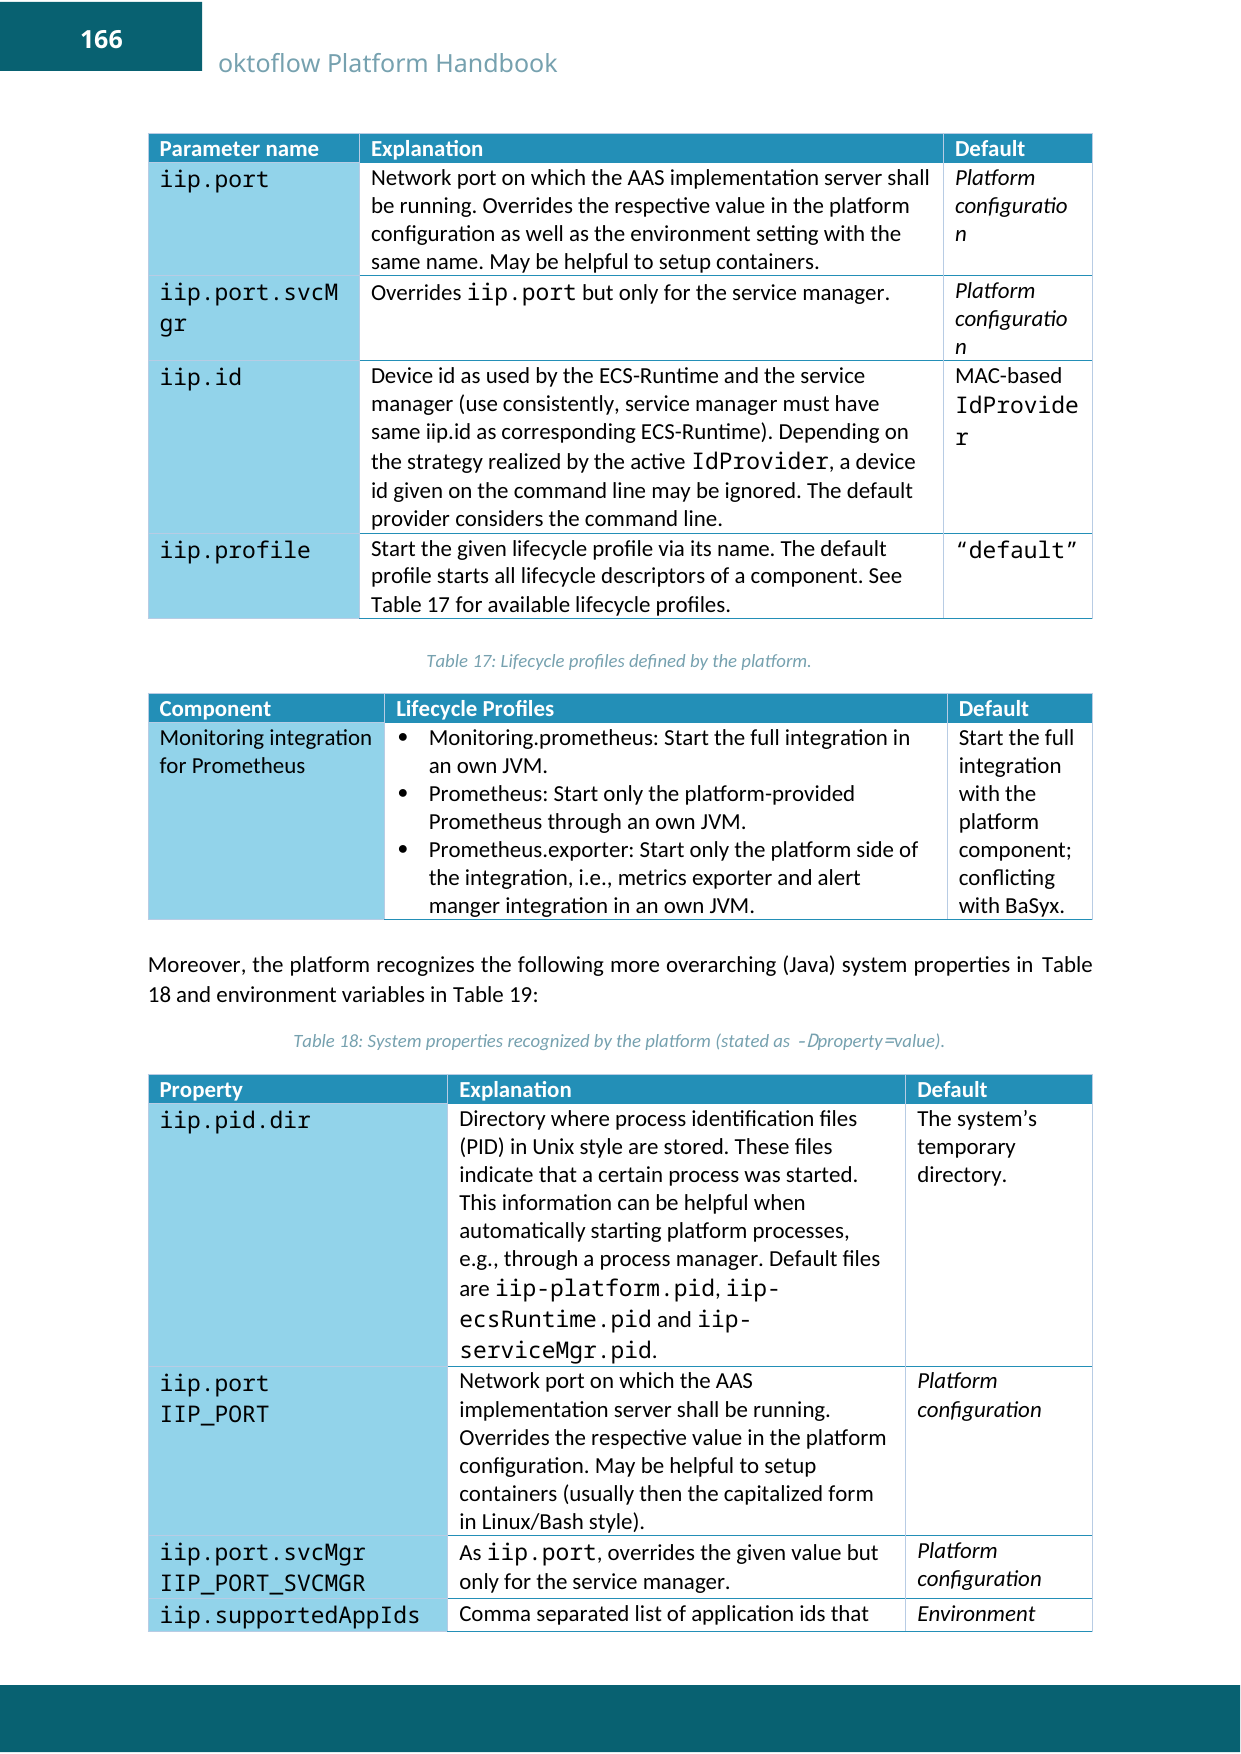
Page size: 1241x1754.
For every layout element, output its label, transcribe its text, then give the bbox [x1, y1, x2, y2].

table_cell iip.port.svcMgr IIP_PORT_SVCMGR [149, 1536, 447, 1598]
table_cell As iip.port, overrides the given value but only for the service manager. [448, 1536, 905, 1598]
table_header Default [906, 1075, 1092, 1103]
table_cell MAC-based IdProvider [944, 361, 1092, 533]
table_cell iip.profile [149, 534, 359, 618]
table_cell iip.id [149, 361, 359, 533]
table_cell Network port on which the AAS implementation server shall be running. Overrides the respective value in the platform configuration as well as the environment setting with the same name. May be helpful to setup containers. [360, 163, 943, 275]
table_cell Platform configuration [944, 163, 1092, 275]
table_header Explanation [448, 1075, 905, 1103]
table_cell Platform configuration [906, 1536, 1092, 1598]
table_cell iip.port.svcMgr [149, 276, 359, 360]
text Table 17: Lifecycle profiles defined by the platform. [148, 649, 1093, 672]
table_cell Directory where process identification files (PID) in Unix style are stored. These files indicate that a certain process was started. This information can be helpful when automatically starting platform processes, e.g., through a process manager. Default files are iip-platform.pid, iip-ecsRuntime.pid and iip-serviceMgr.pid. [448, 1104, 905, 1366]
table_header Explanation [360, 134, 943, 162]
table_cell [448, 1599, 905, 1631]
table_cell Start the full integration with the platform component; conflicting with BaSyx. [948, 723, 1092, 919]
table_cell Platform configuration [944, 276, 1092, 360]
table_header Parameter name [149, 134, 359, 162]
table_cell Monitoring.prometheus: Start the full integration in an own JVM. Prometheus: Start only the platform-provided Prometheus through an own JVM. Prometheus.exporter: Start only the platform side of the integration, i.e., metrics exporter and alert manger integration in an own JVM. [385, 723, 947, 919]
text Moreover, the platform recognizes the following more overarching (Java) system properties in Table 18 and environment variables in Table 19: [148, 950, 1093, 1008]
text Table 18: System properties recognized by the platform (stated as -Dproperty=value). [148, 1027, 1093, 1053]
table_cell Environment variable with same name [906, 1599, 1092, 1631]
table_header Component [149, 694, 384, 722]
table_cell iip.port [149, 163, 359, 275]
table_cell The system’s temporary directory. [906, 1104, 1092, 1366]
table_cell Platform configuration [906, 1367, 1092, 1535]
table_header Default [948, 694, 1092, 722]
table_cell iip.port IIP_PORT [149, 1367, 447, 1535]
table_header Default [944, 134, 1092, 162]
table_cell iip.supportedAppIds [149, 1599, 447, 1631]
table_header Lifecycle Profiles [385, 694, 947, 722]
table_cell Monitoring integration for Prometheus [149, 723, 384, 919]
table_header Property [149, 1075, 447, 1103]
table_cell iip.pid.dir [149, 1104, 447, 1366]
table_cell Network port on which the AAS implementation server shall be running. Overrides the respective value in the platform configuration. May be helpful to setup containers (usually then the capitalized form in Linux/Bash style). [448, 1367, 905, 1535]
table_cell “default” [944, 534, 1092, 618]
table_cell Device id as used by the ECS-Runtime and the service manager (use consistently, service manager must have same iip.id as corresponding ECS-Runtime). Depending on the strategy realized by the active IdProvider, a device id given on the command line may be ignored. The default provider considers the command line. [360, 361, 943, 533]
table_cell Start the given lifecycle profile via its name. The default profile starts all lifecycle descriptors of a component. See Table 17 for available lifecycle profiles. [360, 534, 943, 618]
table_cell Overrides iip.port but only for the service manager. [360, 276, 943, 360]
